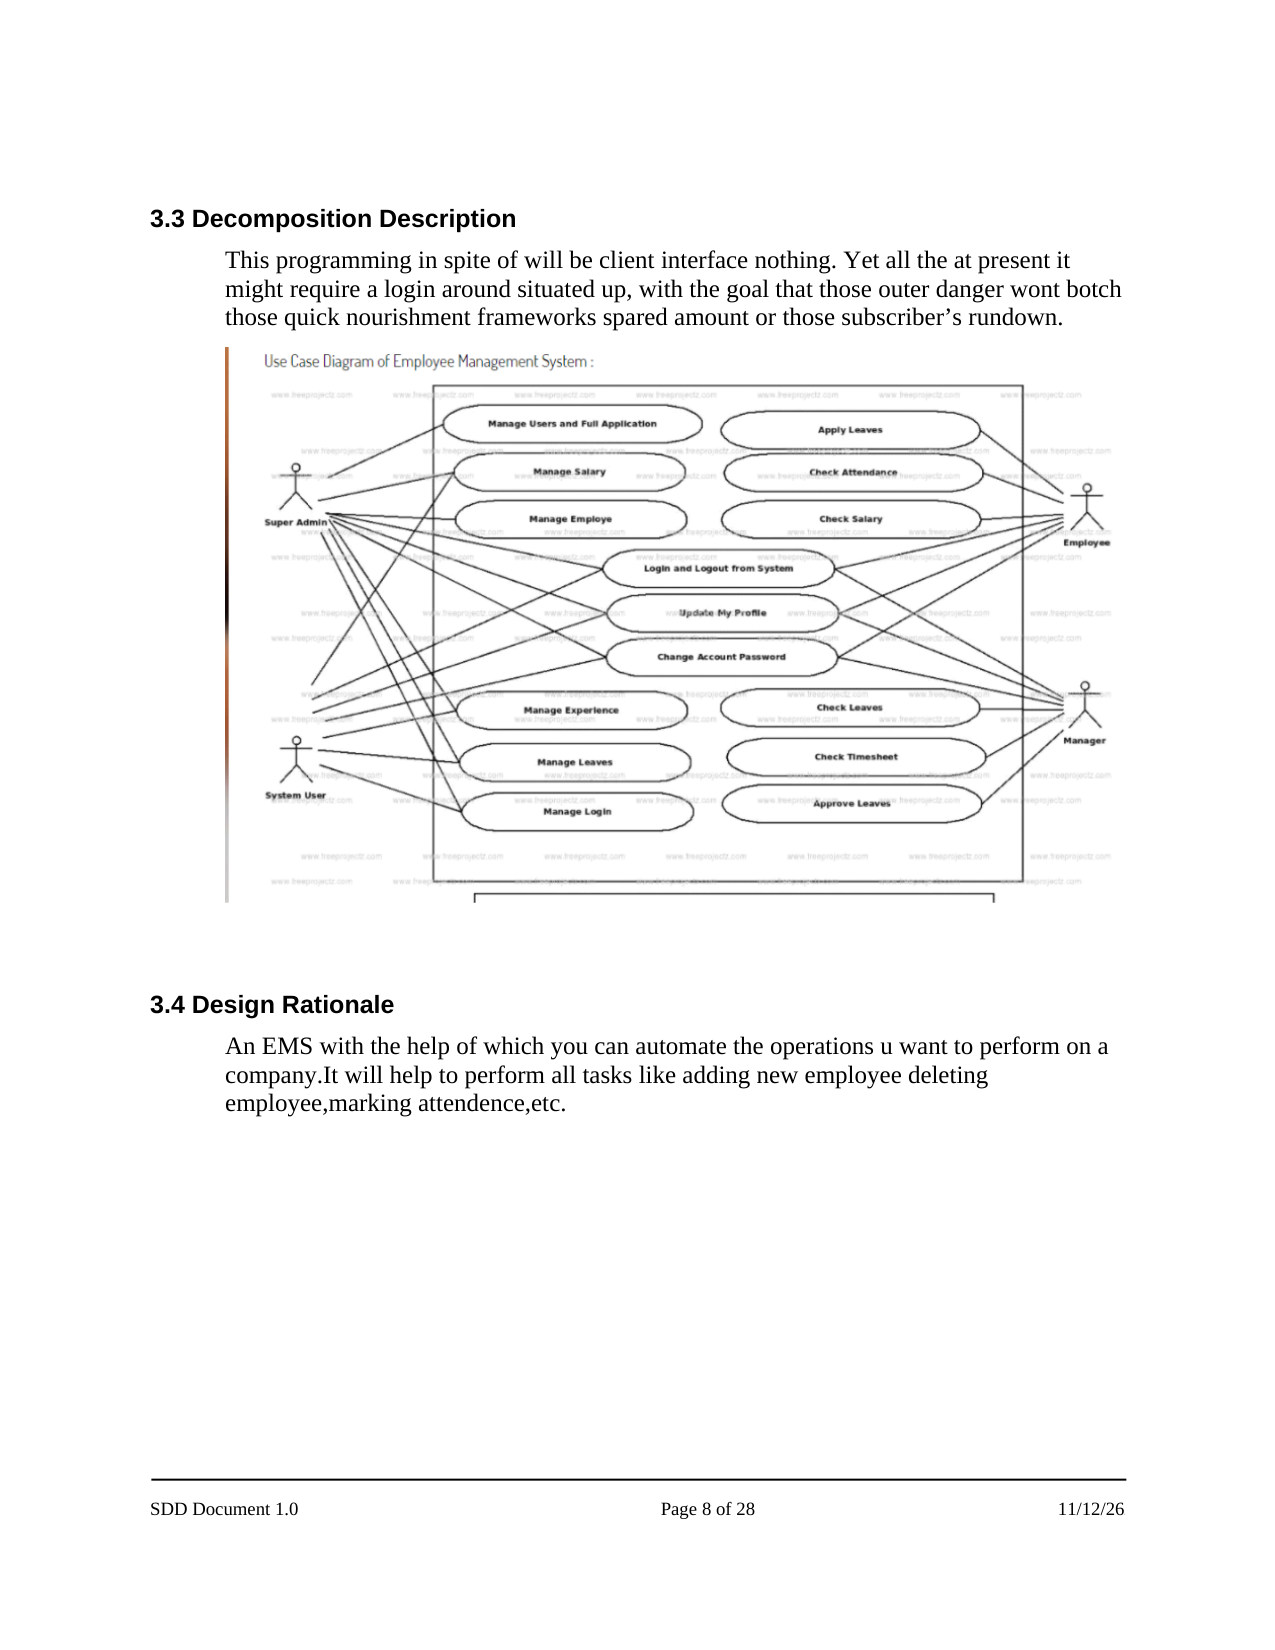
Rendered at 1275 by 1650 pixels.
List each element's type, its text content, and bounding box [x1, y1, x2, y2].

text 3.3 Decomposition Description [150, 204, 1125, 232]
text This programming in spite of will be client interface nothing. Yet all the at present it might require a login around situated up, with the goal that those outer danger wont botch those quick nourishment frameworks spared amount or those subscriber’s rundown. [225, 245, 1125, 331]
text An EMS with the help of which you can automate the operations u want to perform on a company.It will help to perform all tasks like adding new employee deleting employee,marking attendence,etc. [225, 1031, 1125, 1117]
text 3.4 Design Rationale [150, 990, 1125, 1018]
